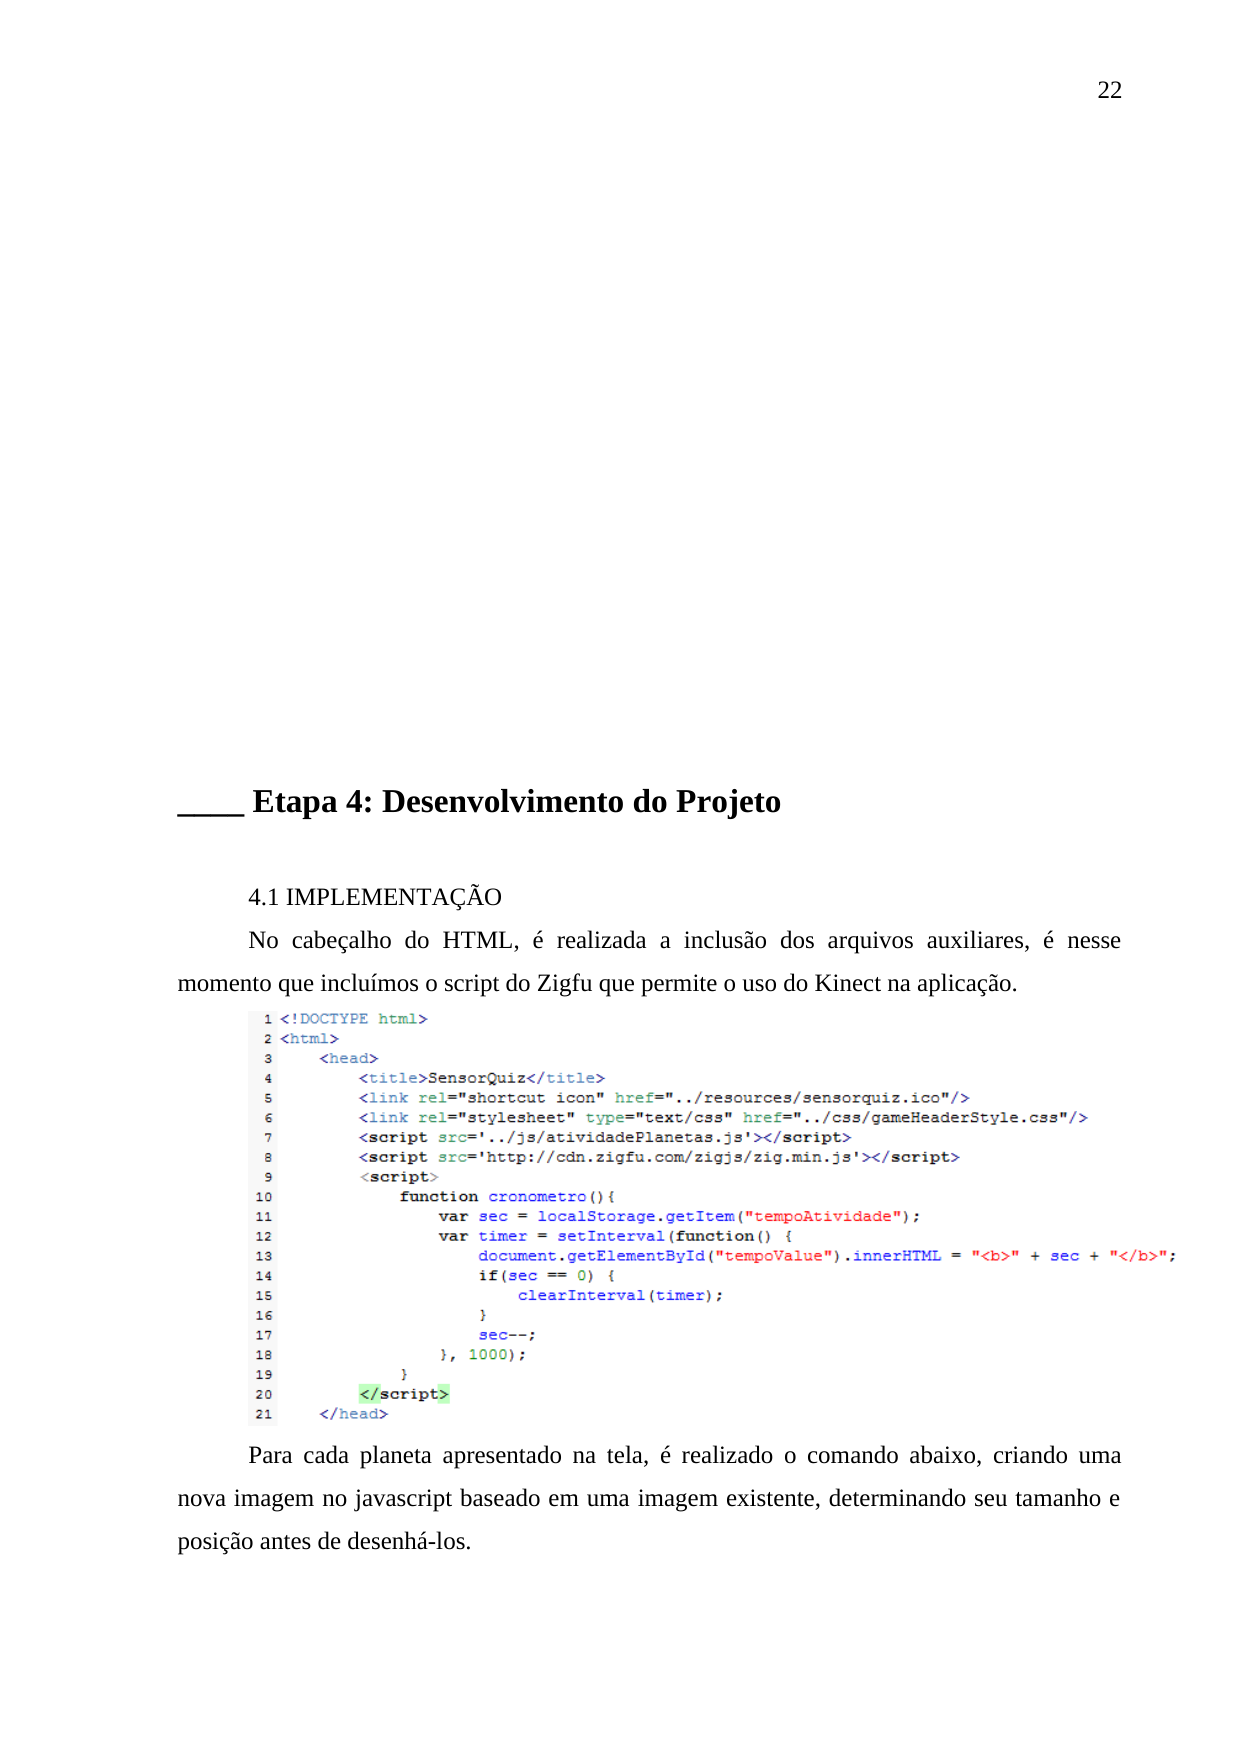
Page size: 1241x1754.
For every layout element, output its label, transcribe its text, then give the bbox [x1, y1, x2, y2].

picture [248, 1011, 1194, 1426]
text ____ Etapa 4: Desenvolvimento do Projeto [177, 781, 1122, 819]
text Para cada planeta apresentado na tela, é realizado o comando abaixo, criando uma nova imagem no javascript baseado em uma imagem existente, determinando seu tamanho e posição antes de desenhá-los. [177, 1440, 1122, 1555]
text No cabeçalho do HTML, é realizada a inclusão dos arquivos auxiliares, é nesse momento que incluímos o script do Zigfu que permite o uso do Kinect na aplicação. [177, 925, 1122, 997]
text 4.1 IMPLEMENTAÇÃO [177, 882, 1122, 910]
